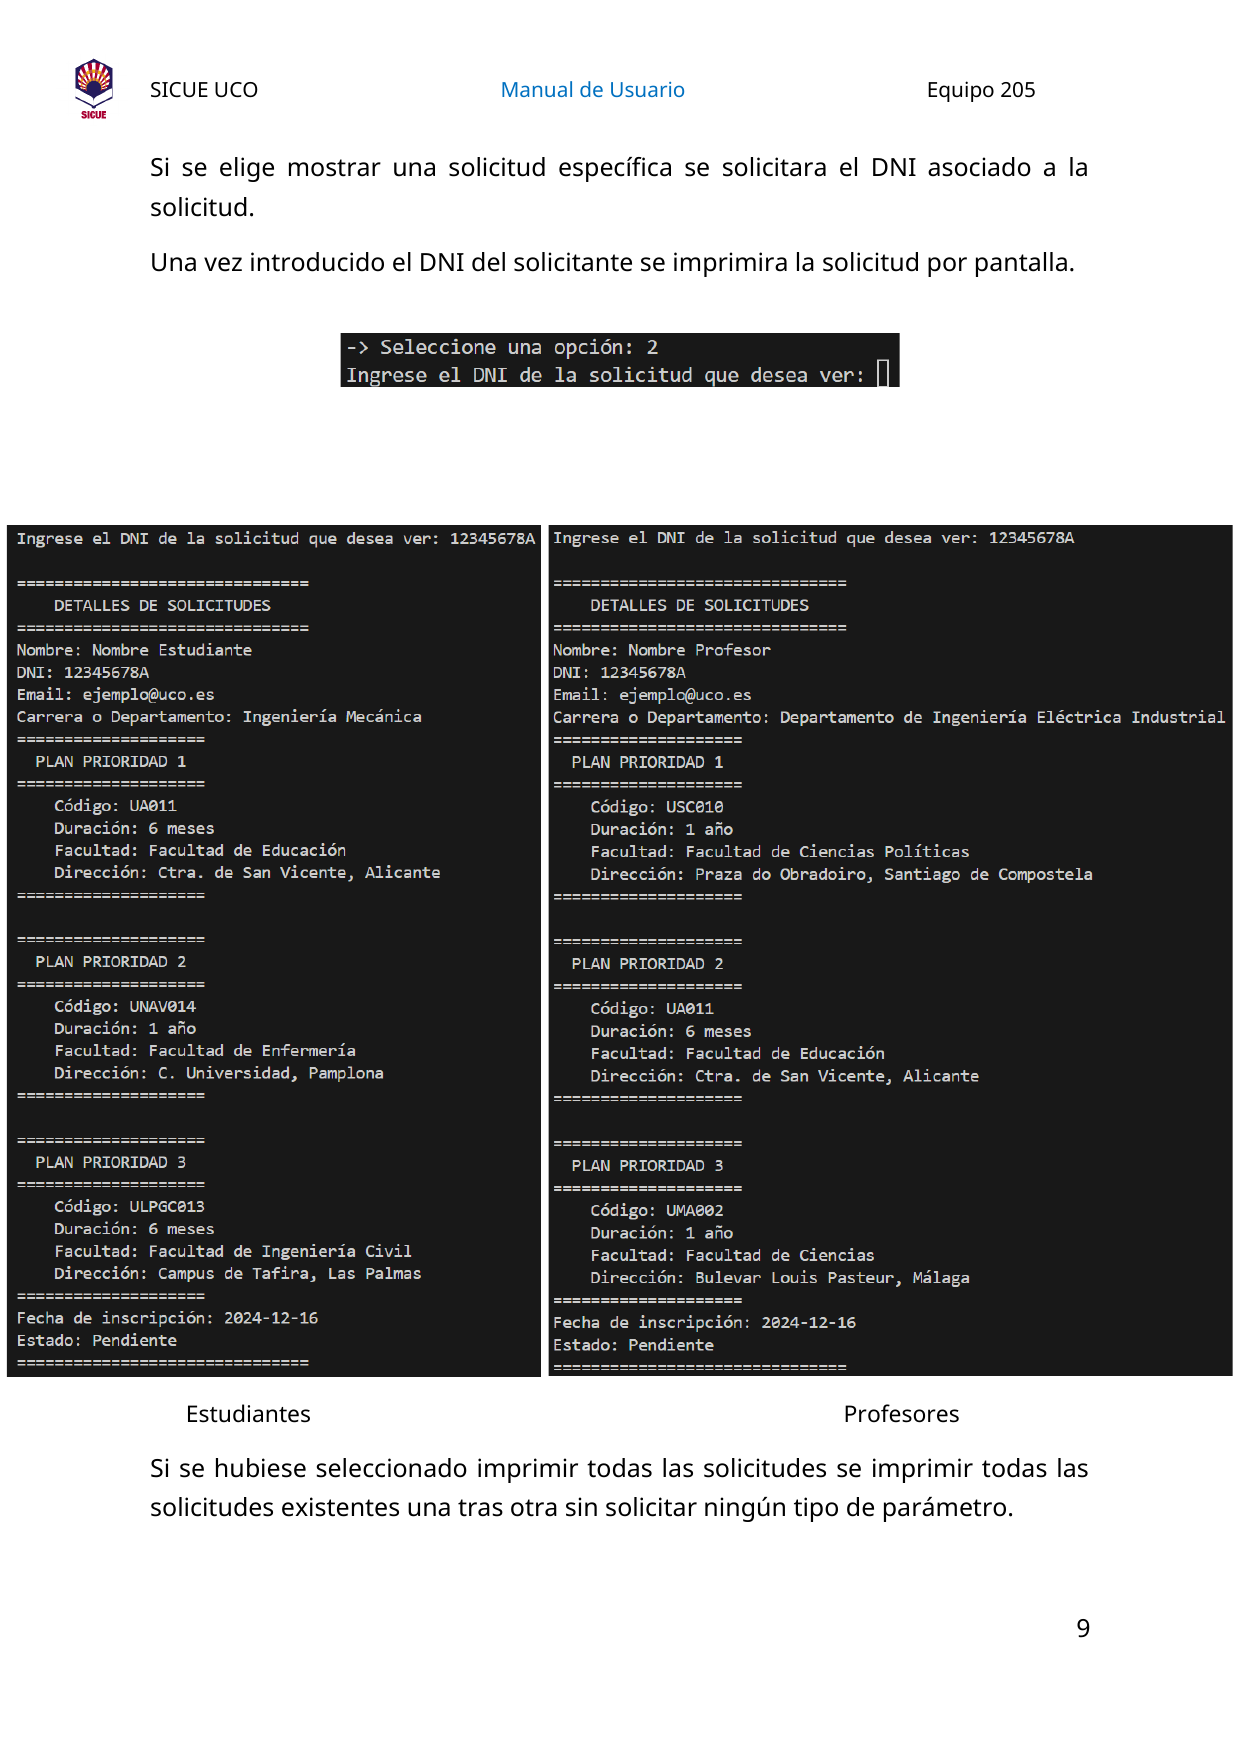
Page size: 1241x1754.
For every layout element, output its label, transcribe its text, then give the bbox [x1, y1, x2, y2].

picture [6, 525, 541, 1377]
picture [56, 51, 130, 126]
text Una vez introducido el DNI del solicitante se imprimira la solicitud por pantalla. [150, 245, 1090, 279]
text Estudiantes Profesores [150, 525, 1090, 1429]
text Si se elige mostrar una solicitud específica se solicitara el DNI asociado a la solicitud. [150, 150, 1090, 223]
picture [340, 333, 900, 387]
picture [548, 525, 1233, 1376]
text Si se hubiese seleccionado imprimir todas las solicitudes se imprimir todas las solicitudes existentes una tras otra sin solicitar ningún tipo de parámetro. [150, 1451, 1090, 1524]
